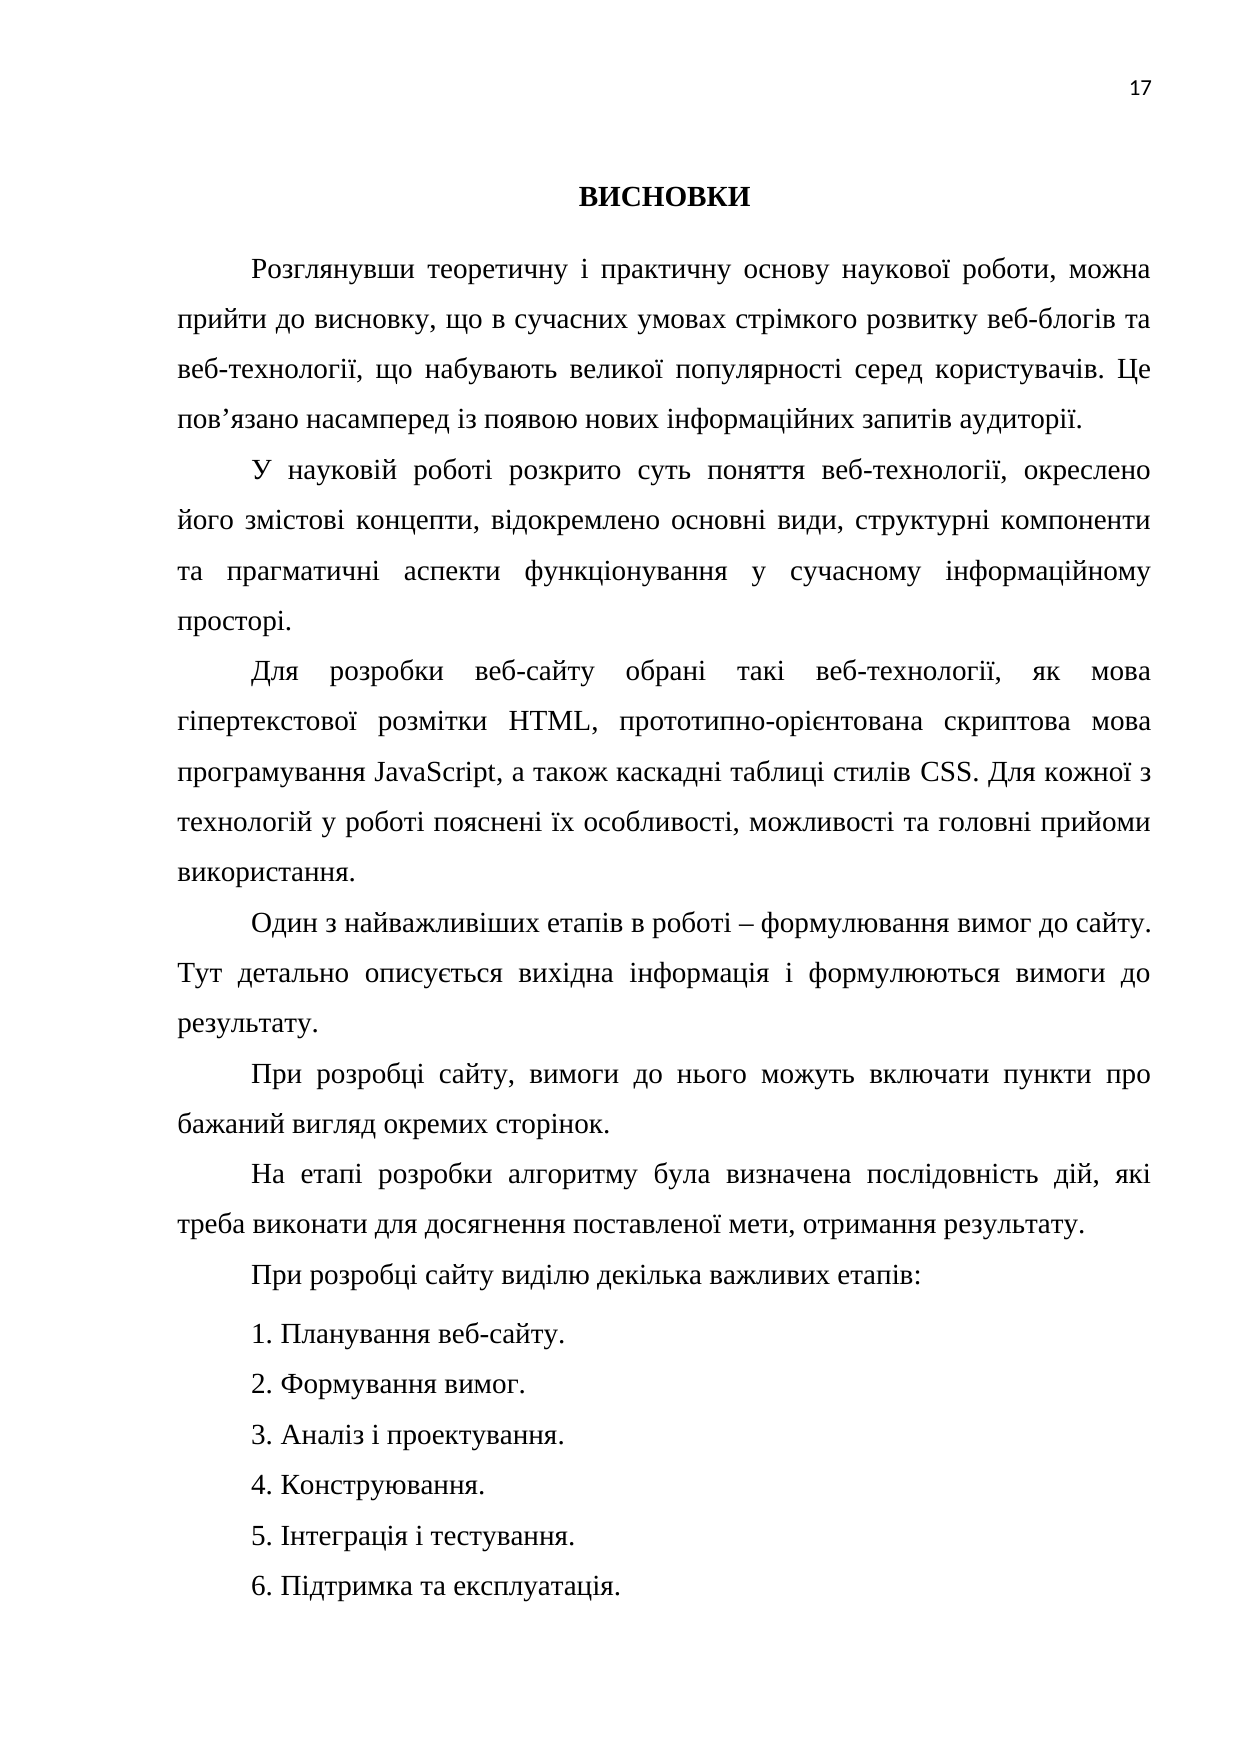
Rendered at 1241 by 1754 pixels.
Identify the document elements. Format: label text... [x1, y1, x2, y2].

list Аналіз і проектування. [251, 1417, 1152, 1451]
list Формування вимог. [251, 1367, 1152, 1400]
text Для розробки веб-сайту обрані такі веб-технології, як мова гіпертекстової розмітки HTML, прототипно-орієнтована скриптова мова програмування JavaScript, а також каскадні таблиці стилів CSS. Для кожної з технологій у роботі пояснені їх особливості, можливості та головні прийоми використання. [177, 653, 1152, 888]
text ВИСНОВКИ [177, 179, 1152, 213]
text На етапі розробки алгоритму була визначена послідовність дій, які треба виконати для досягнення поставленої мети, отримання результату. [177, 1156, 1152, 1240]
text Розглянувши теоретичну і практичну основу наукової роботи, можна прийти до висновку, що в сучасних умовах стрімкого розвитку веб-блогів та веб-технології, що набувають великої популярності серед користувачів. Це пов’язано насамперед із появою нових інформаційних запитів аудиторії. [177, 251, 1152, 435]
text Один з найважливіших етапів в роботі – формулювання вимог до сайту. Тут детально описується вихідна інформація і формулюються вимоги до результату. [177, 905, 1152, 1039]
list Інтеграція і тестування. [251, 1518, 1152, 1551]
text При розробці сайту, вимоги до нього можуть включати пункти про бажаний вигляд окремих сторінок. [177, 1056, 1152, 1139]
list Підтримка та експлуатація. [251, 1568, 1152, 1601]
list Планування веб-сайту. [251, 1316, 1152, 1350]
text При розробці сайту виділю декілька важливих етапів: [177, 1257, 1152, 1291]
text У науковій роботі розкрито суть поняття веб-технології, окреслено його змістові концепти, відокремлено основні види, структурні компоненти та прагматичні аспекти функціонування у сучасному інформаційному просторі. [177, 452, 1152, 636]
list Конструювання. [251, 1467, 1152, 1501]
